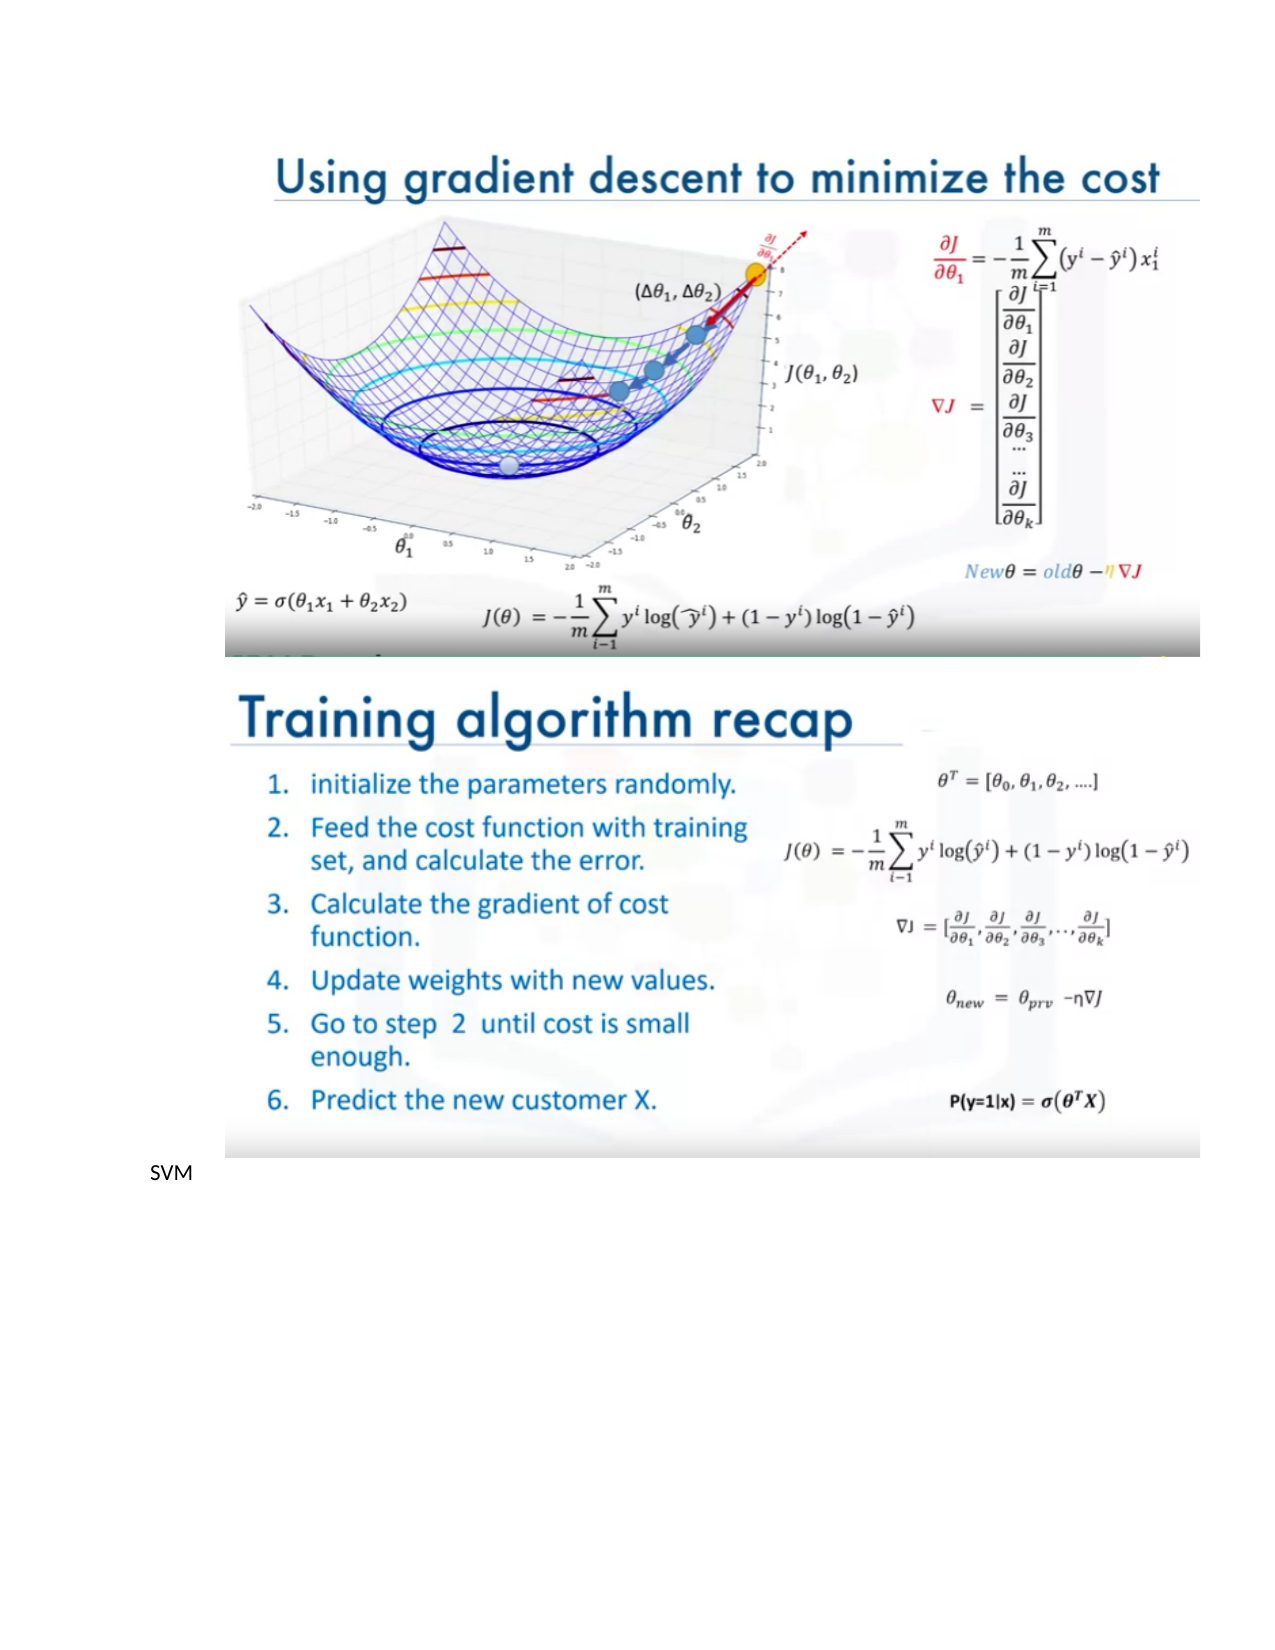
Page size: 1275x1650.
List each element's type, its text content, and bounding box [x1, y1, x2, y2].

picture [225, 150, 1200, 657]
picture [225, 684, 1200, 1158]
text SVM [150, 1158, 1125, 1186]
